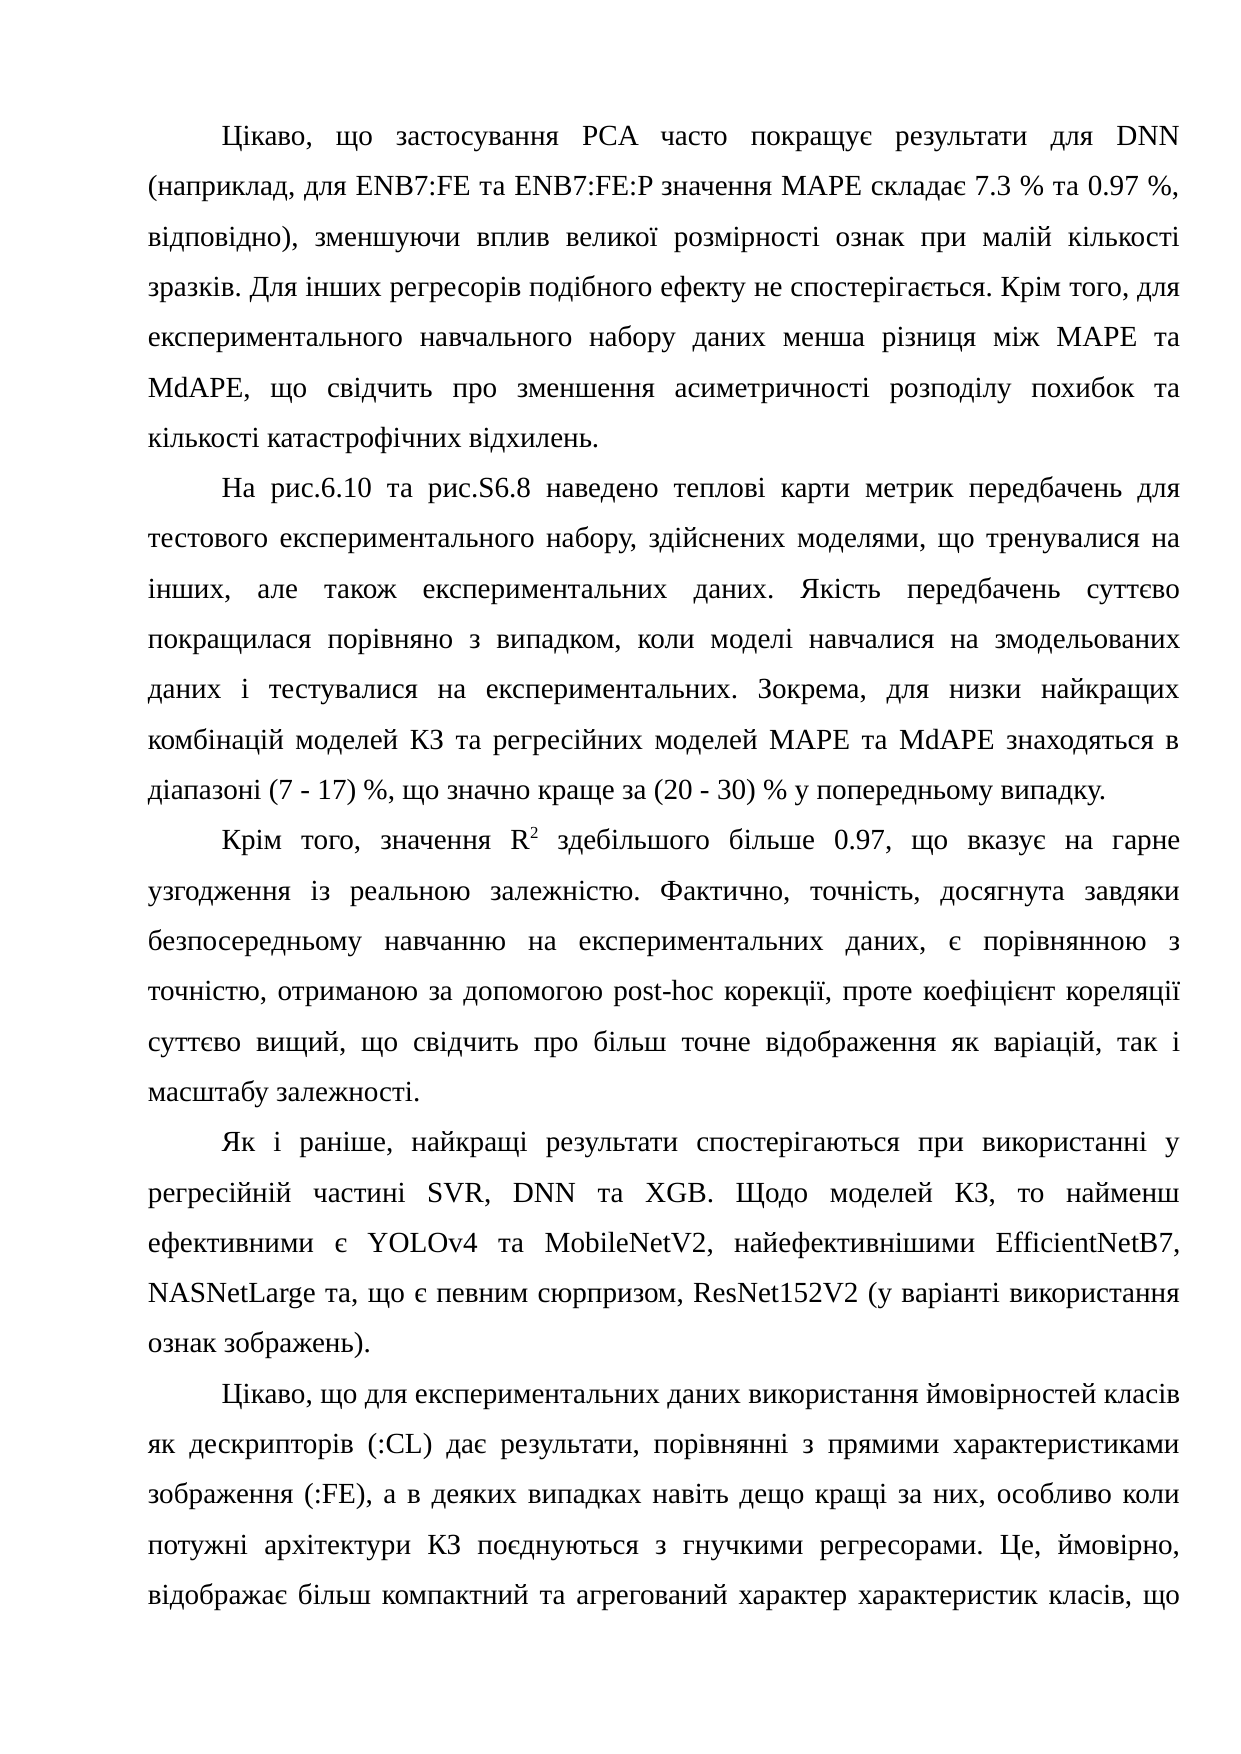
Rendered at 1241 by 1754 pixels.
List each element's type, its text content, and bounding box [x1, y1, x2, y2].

text Крім того, значення R2 здебільшого більше 0.97, що вказує на гарне узгодження із реальною залежністю. Фактично, точність, досягнута завдяки безпосередньому навчанню на експериментальних даних, є порівнянною з точністю, отриманою за допомогою post-hoc корекції, проте коефіцієнт кореляції суттєво вищий, що свідчить про більш точне відображення як варіацій, так і масштабу залежності. [148, 822, 1181, 1108]
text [148, 1376, 1181, 1611]
text Як і раніше, найкращі результати спостерігаються при використанні у регресійній частині SVR, DNN та XGB. Щодо моделей КЗ, то найменш ефективними є YOLOv4 та MobileNetV2, найефективнішими EfficientNetB7, NASNetLarge та, що є певним сюрпризом, ResNet152V2 (у варіанті використання ознак зображень). [148, 1124, 1181, 1359]
text Цікаво, що застосування PCA часто покращує результати для DNN (наприклад, для ENB7:FE та ENB7:FE:P значення MAPE складає 7.3 % та 0.97 %, відповідно), зменшуючи вплив великої розмірності ознак при малій кількості зразків. Для інших регресорів подібного ефекту не спостерігається. Крім того, для експериментального навчального набору даних менша різниця між MAPE та MdAPE, що свідчить про зменшення асиметричності розподілу похибок та кількості катастрофічних відхилень. [148, 118, 1181, 453]
text На рис.6.10 та рис.S6.8 наведено теплові карти метрик передбачень для тестового експериментального набору, здійснених моделями, що тренувалися на інших, але також експериментальних даних. Якість передбачень суттєво покращилася порівняно з випадком, коли моделі навчалися на змодельованих даних і тестувалися на експериментальних. Зокрема, для низки найкращих комбінацій моделей КЗ та регресійних моделей MAPE та MdAPE знаходяться в діапазоні (7 - 17) %, що значно краще за (20 - 30) % у попередньому випадку. [148, 470, 1181, 806]
